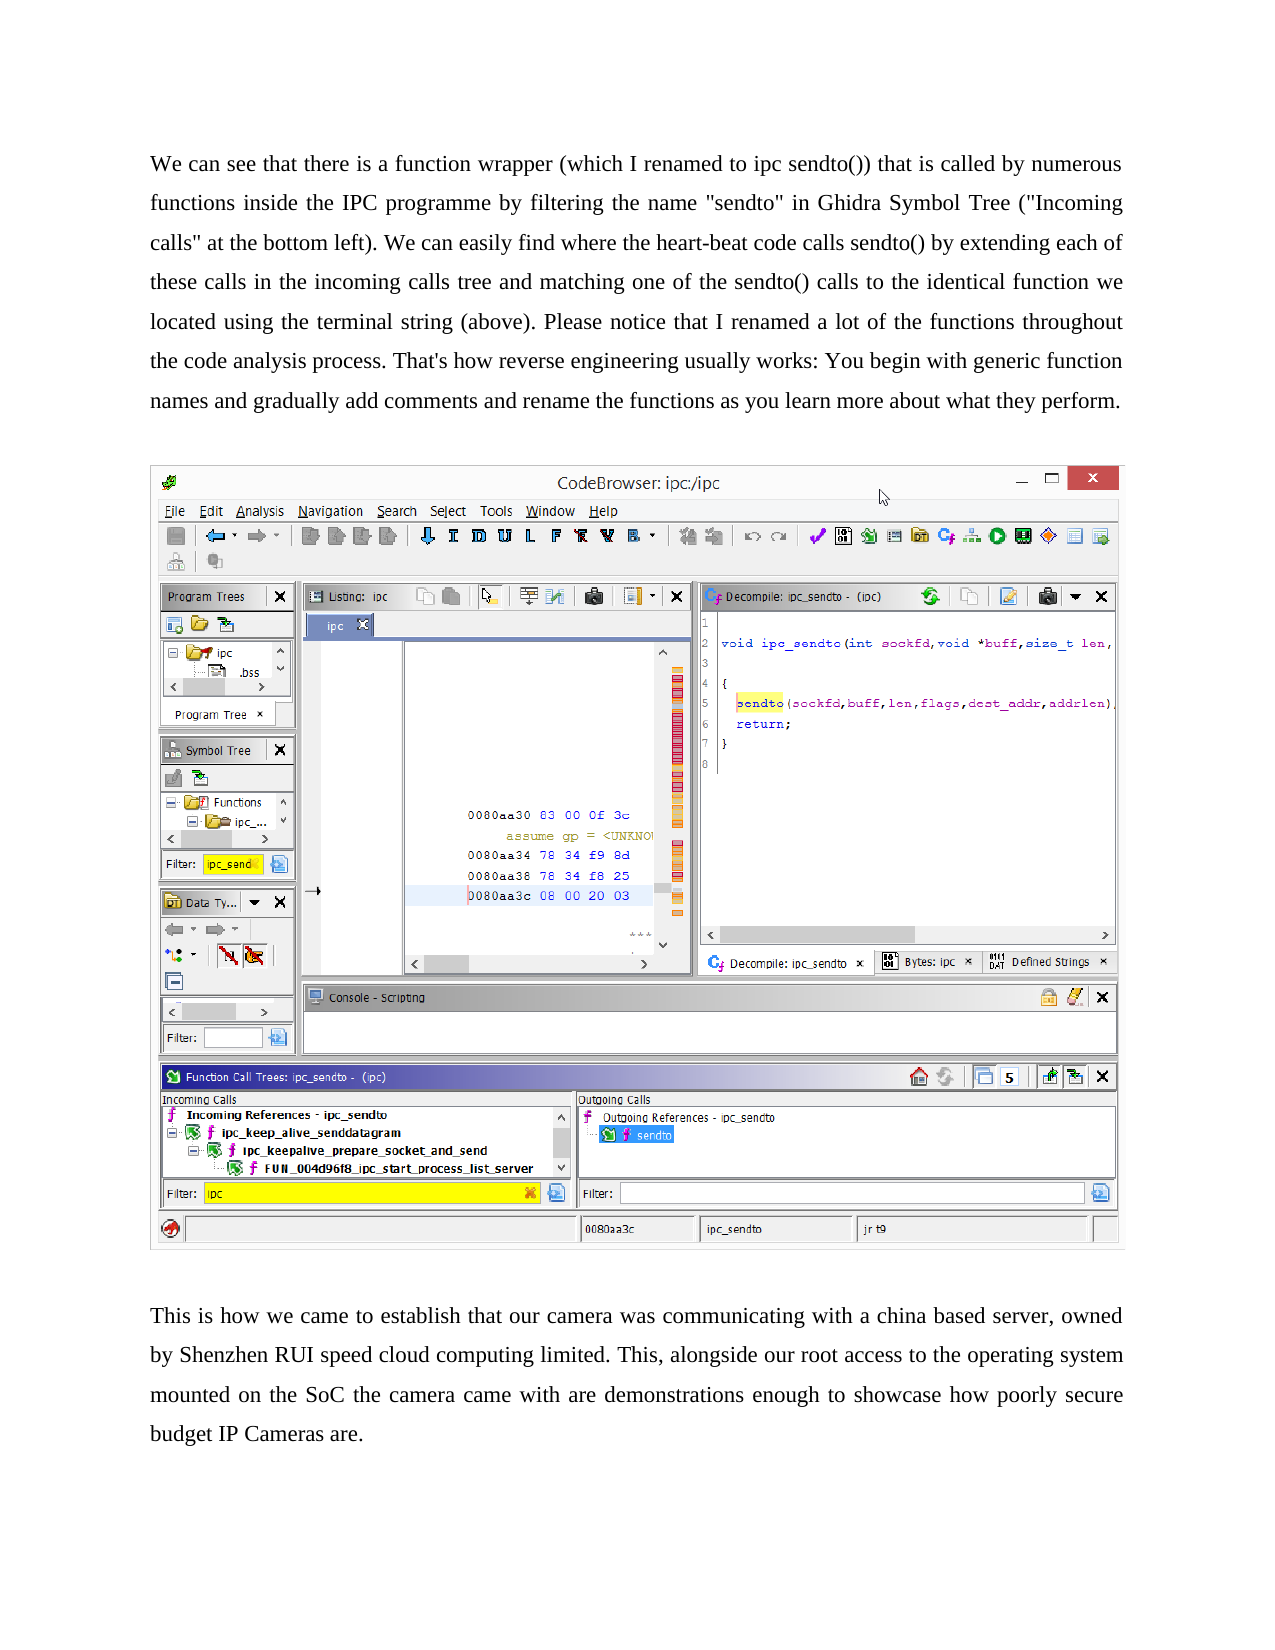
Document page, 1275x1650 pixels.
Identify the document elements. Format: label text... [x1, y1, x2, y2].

text This is how we came to establish that our camera was communicating with a china based server, owned by Shenzhen RUI speed cloud computing limited. This, alongside our root access to the operating system mounted on the SoC the camera came with are demonstrations enough to showcase how poorly secure budget IP Cameras are. [150, 1302, 1125, 1447]
picture [150, 465, 1125, 1250]
text We can see that there is a function wrapper (which I renamed to ipc sendto()) that is called by numerous functions inside the IPC programme by filtering the name "sendto" in Ghidra Symbol Tree ("Incoming calls" at the bottom left). We can easily find where the heart-beat code calls sendto() by extending each of these calls in the incoming calls tree and matching one of the sendto() calls to the identical function we located using the terminal string (above). Please notice that I renamed a lot of the functions throughout the code analysis process. That's how reverse engineering usually works: You begin with generic function names and gradually add comments and rename the functions as you learn more about what they perform. [150, 150, 1125, 413]
